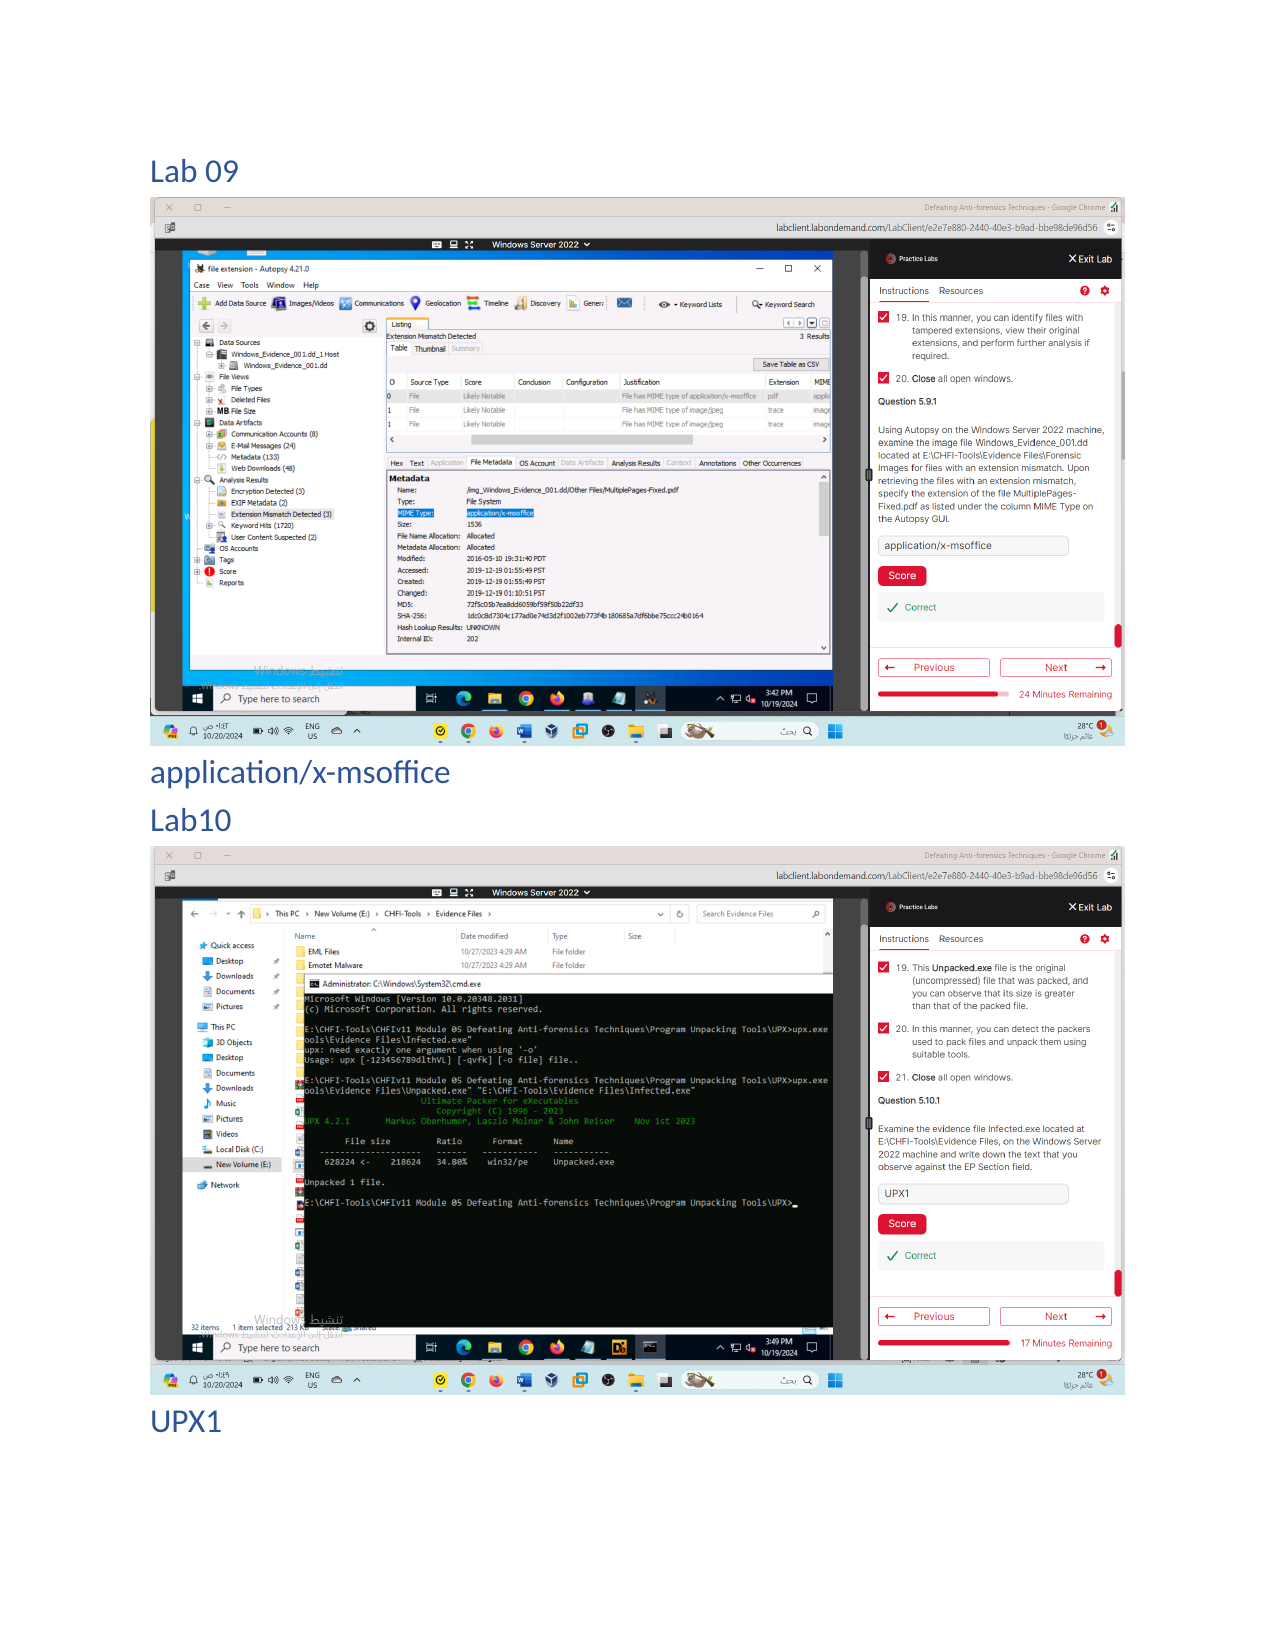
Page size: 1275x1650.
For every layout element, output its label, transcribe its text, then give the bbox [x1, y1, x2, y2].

picture [150, 197, 1125, 746]
text UPX1 [150, 1400, 1126, 1441]
text application/x-msoffice [150, 751, 1126, 792]
text Lab 09 [150, 150, 1126, 191]
picture [150, 846, 1125, 1395]
text Lab10 [150, 799, 1126, 839]
